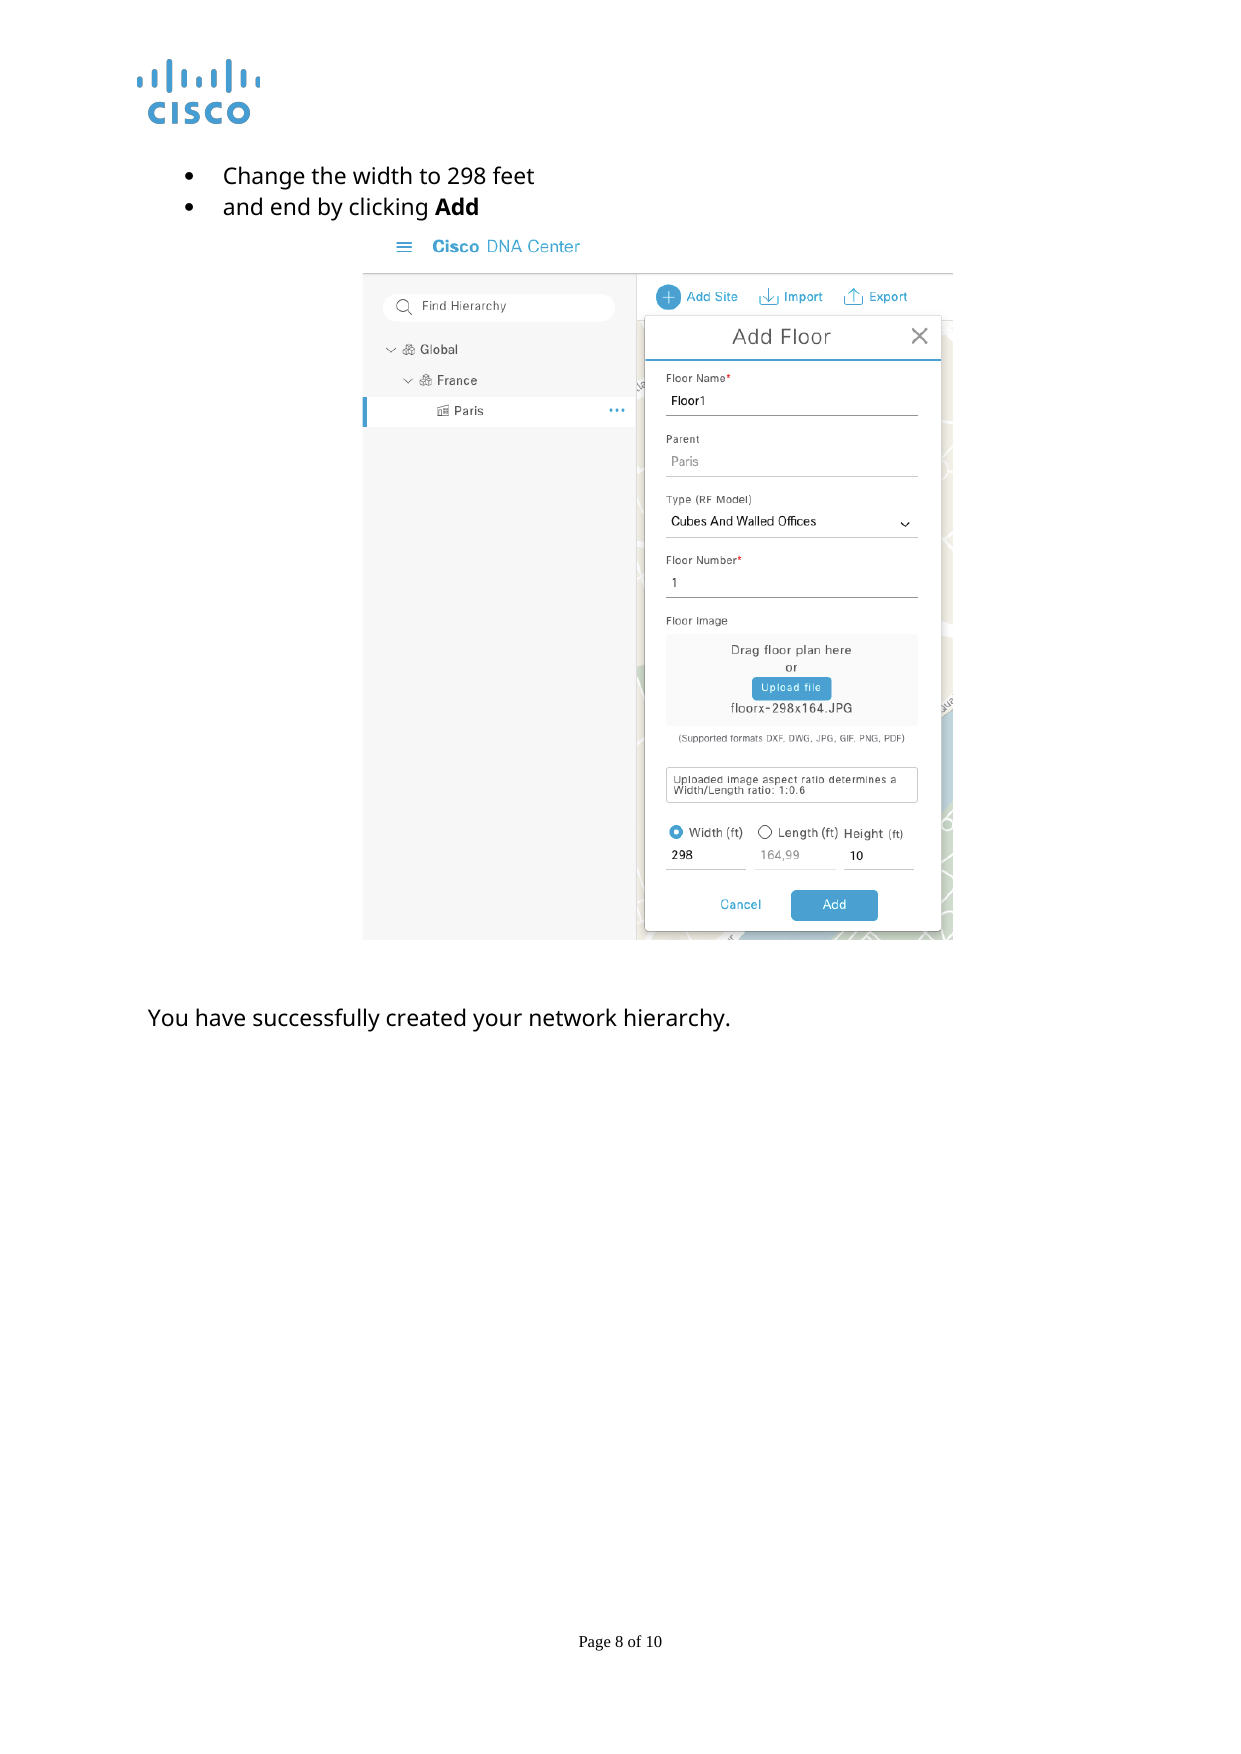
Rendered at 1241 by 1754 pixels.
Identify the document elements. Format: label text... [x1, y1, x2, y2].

picture [362, 222, 953, 940]
list Change the width to 298 feet [185, 160, 1093, 191]
text You have successfully created your network hierarchy. [148, 971, 1093, 1033]
list and end by clicking Add [185, 191, 1093, 223]
picture [137, 59, 260, 124]
